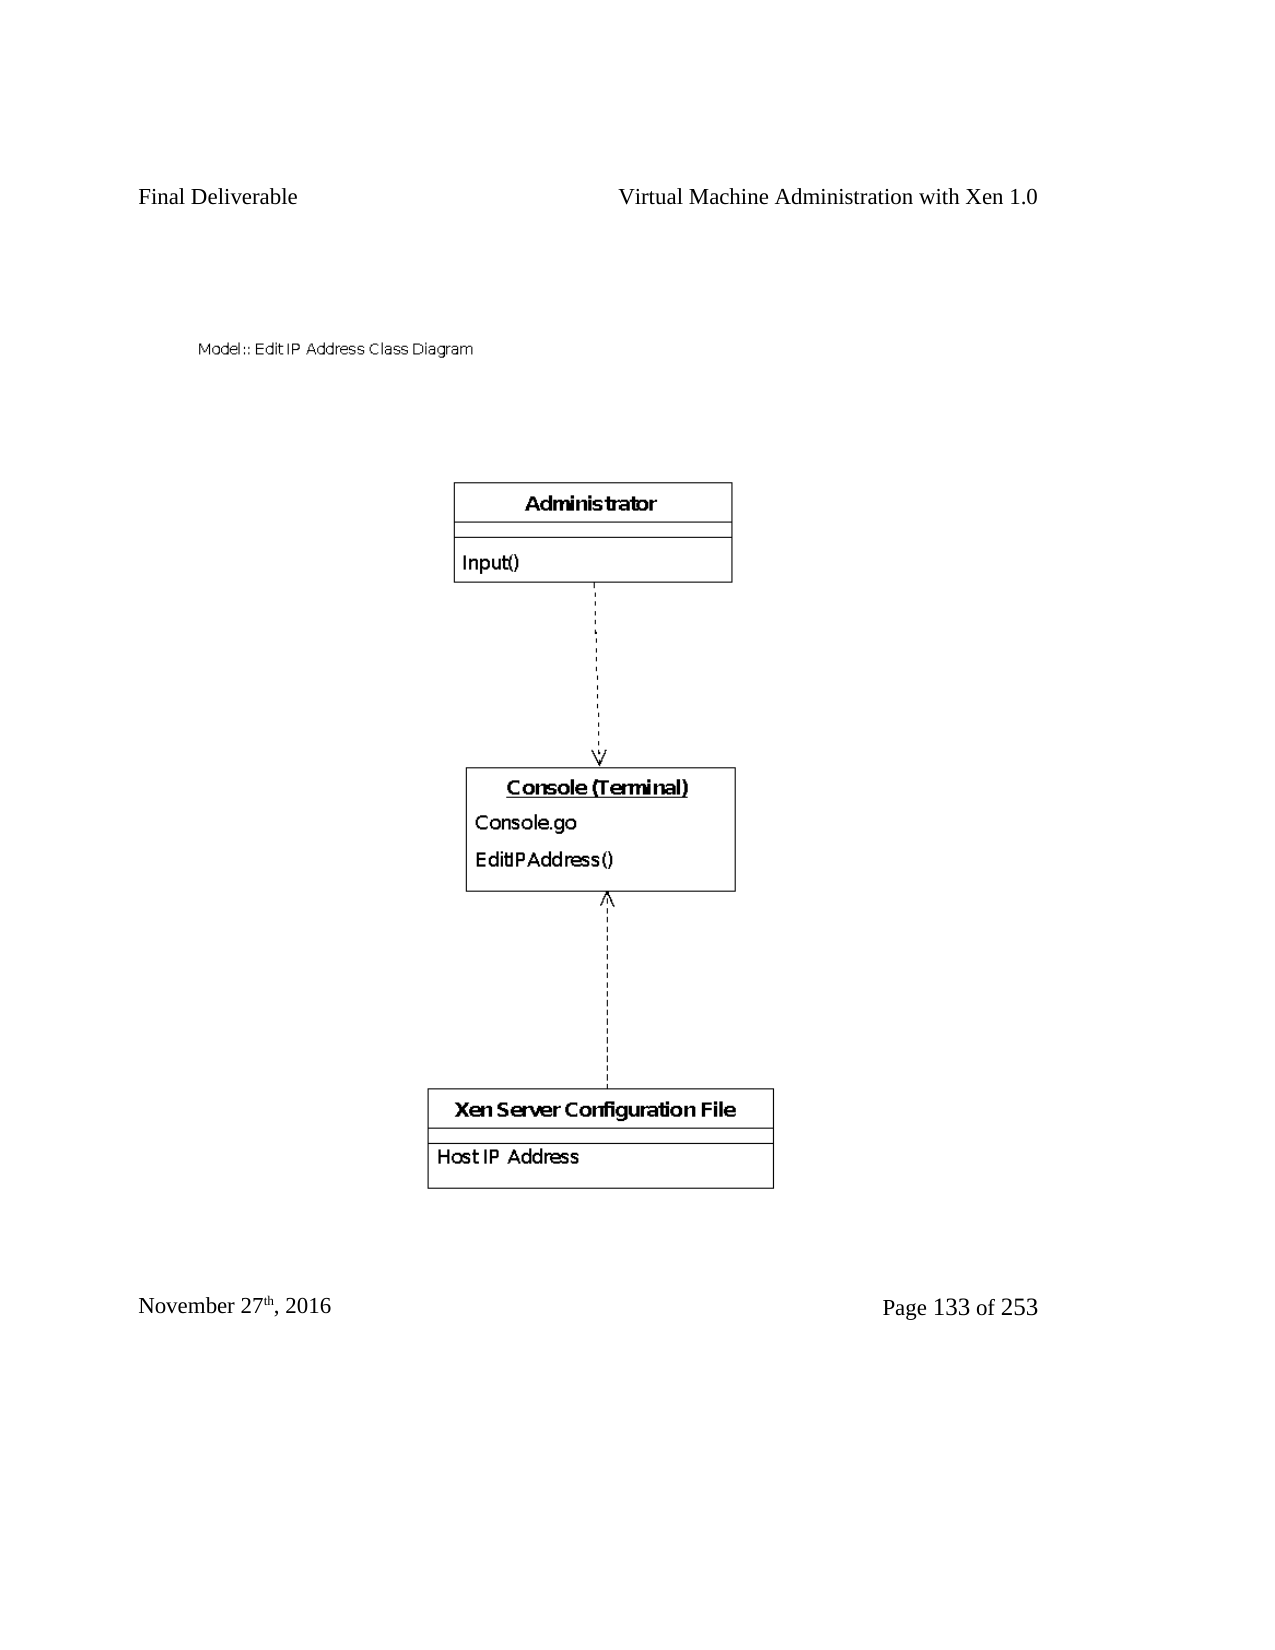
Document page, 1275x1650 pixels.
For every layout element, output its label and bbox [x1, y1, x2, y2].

picture [150, 313, 1125, 1260]
